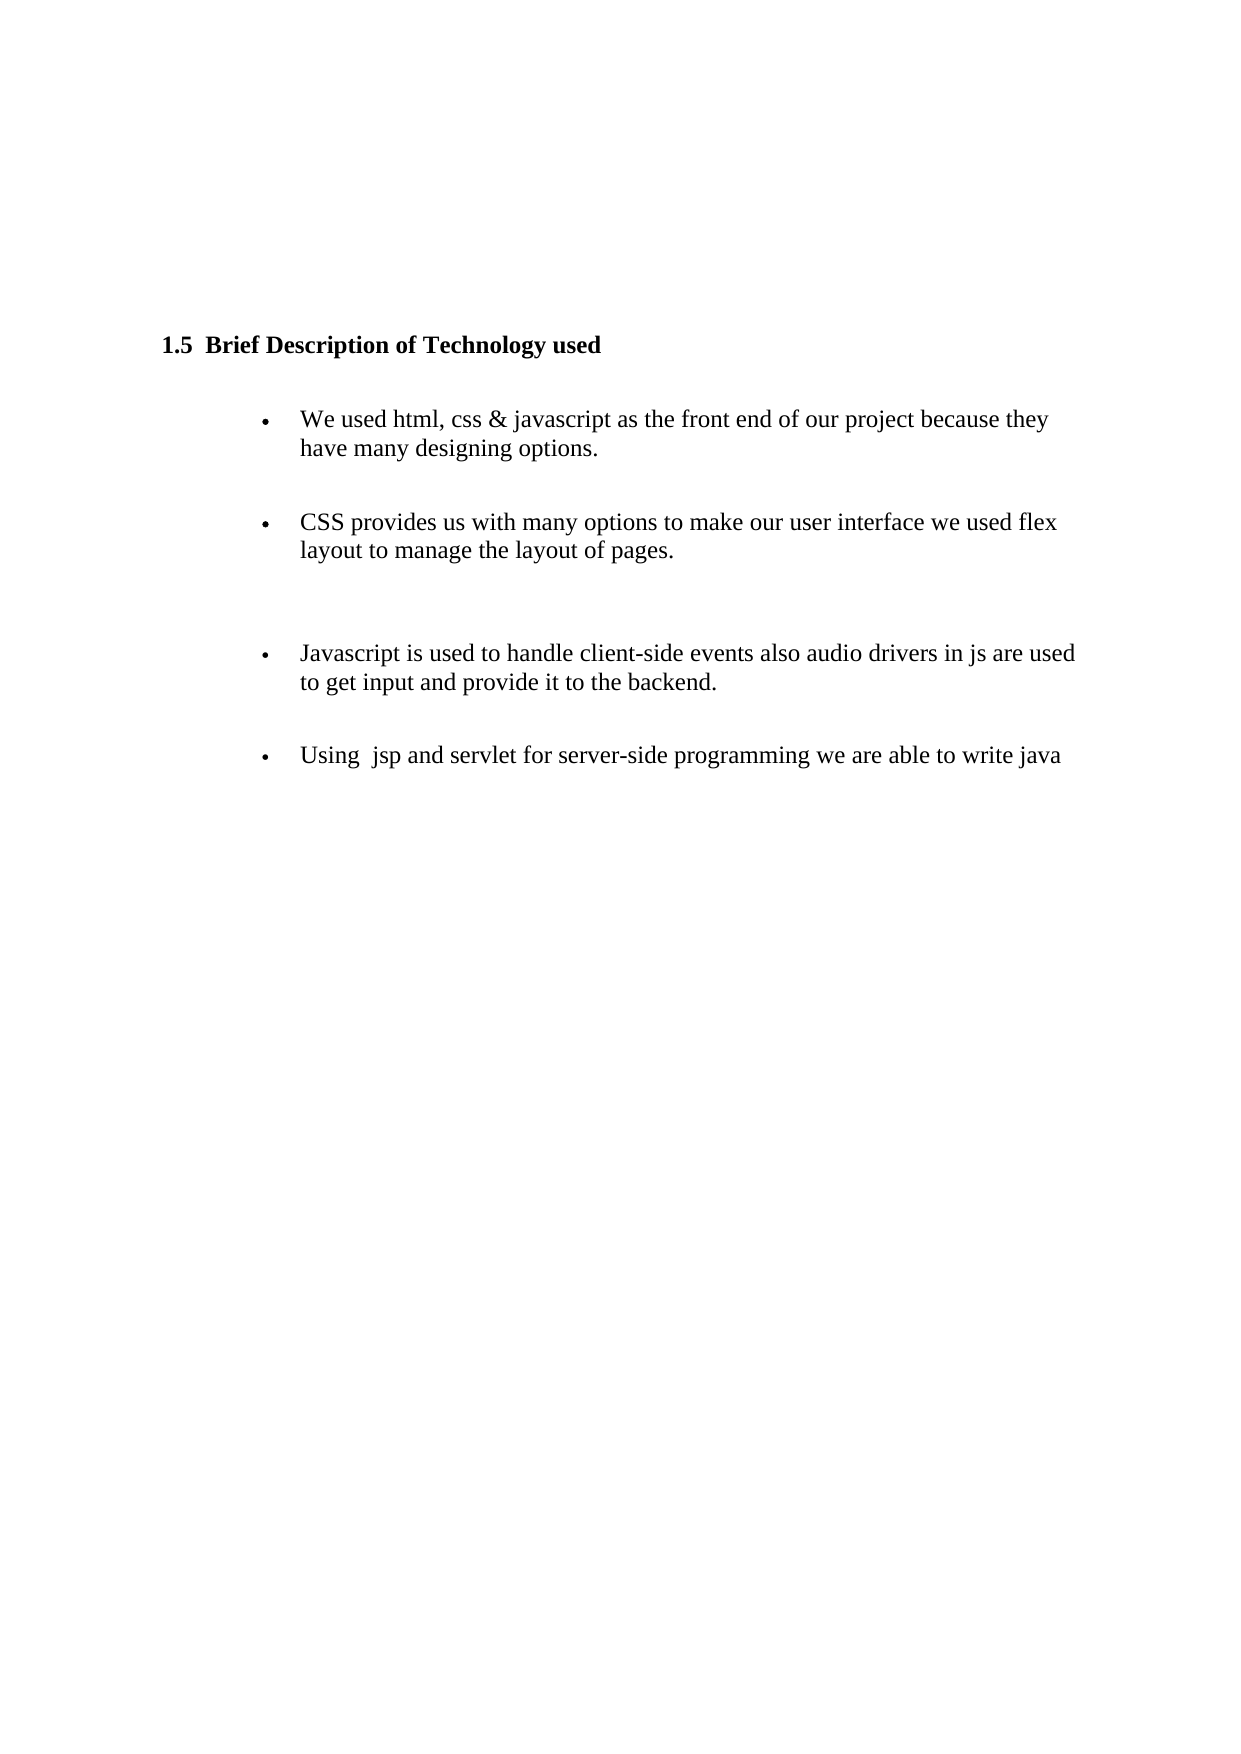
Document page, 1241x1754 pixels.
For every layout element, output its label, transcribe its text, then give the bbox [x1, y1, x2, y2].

list We used html, css & javascript as the front end of our project because they have many designing options. [262, 404, 1090, 462]
list Javascript is used to handle client-side events also audio drivers in js are used to get input and provide it to the backend. [262, 638, 1090, 696]
list Using jsp and servlet for server-side programming we are able to write java [262, 741, 1090, 769]
list CSS provides us with many options to make our user interface we used flex layout to manage the layout of pages. [262, 507, 1090, 564]
text 1.5 Brief Description of Technology used [161, 331, 1090, 359]
